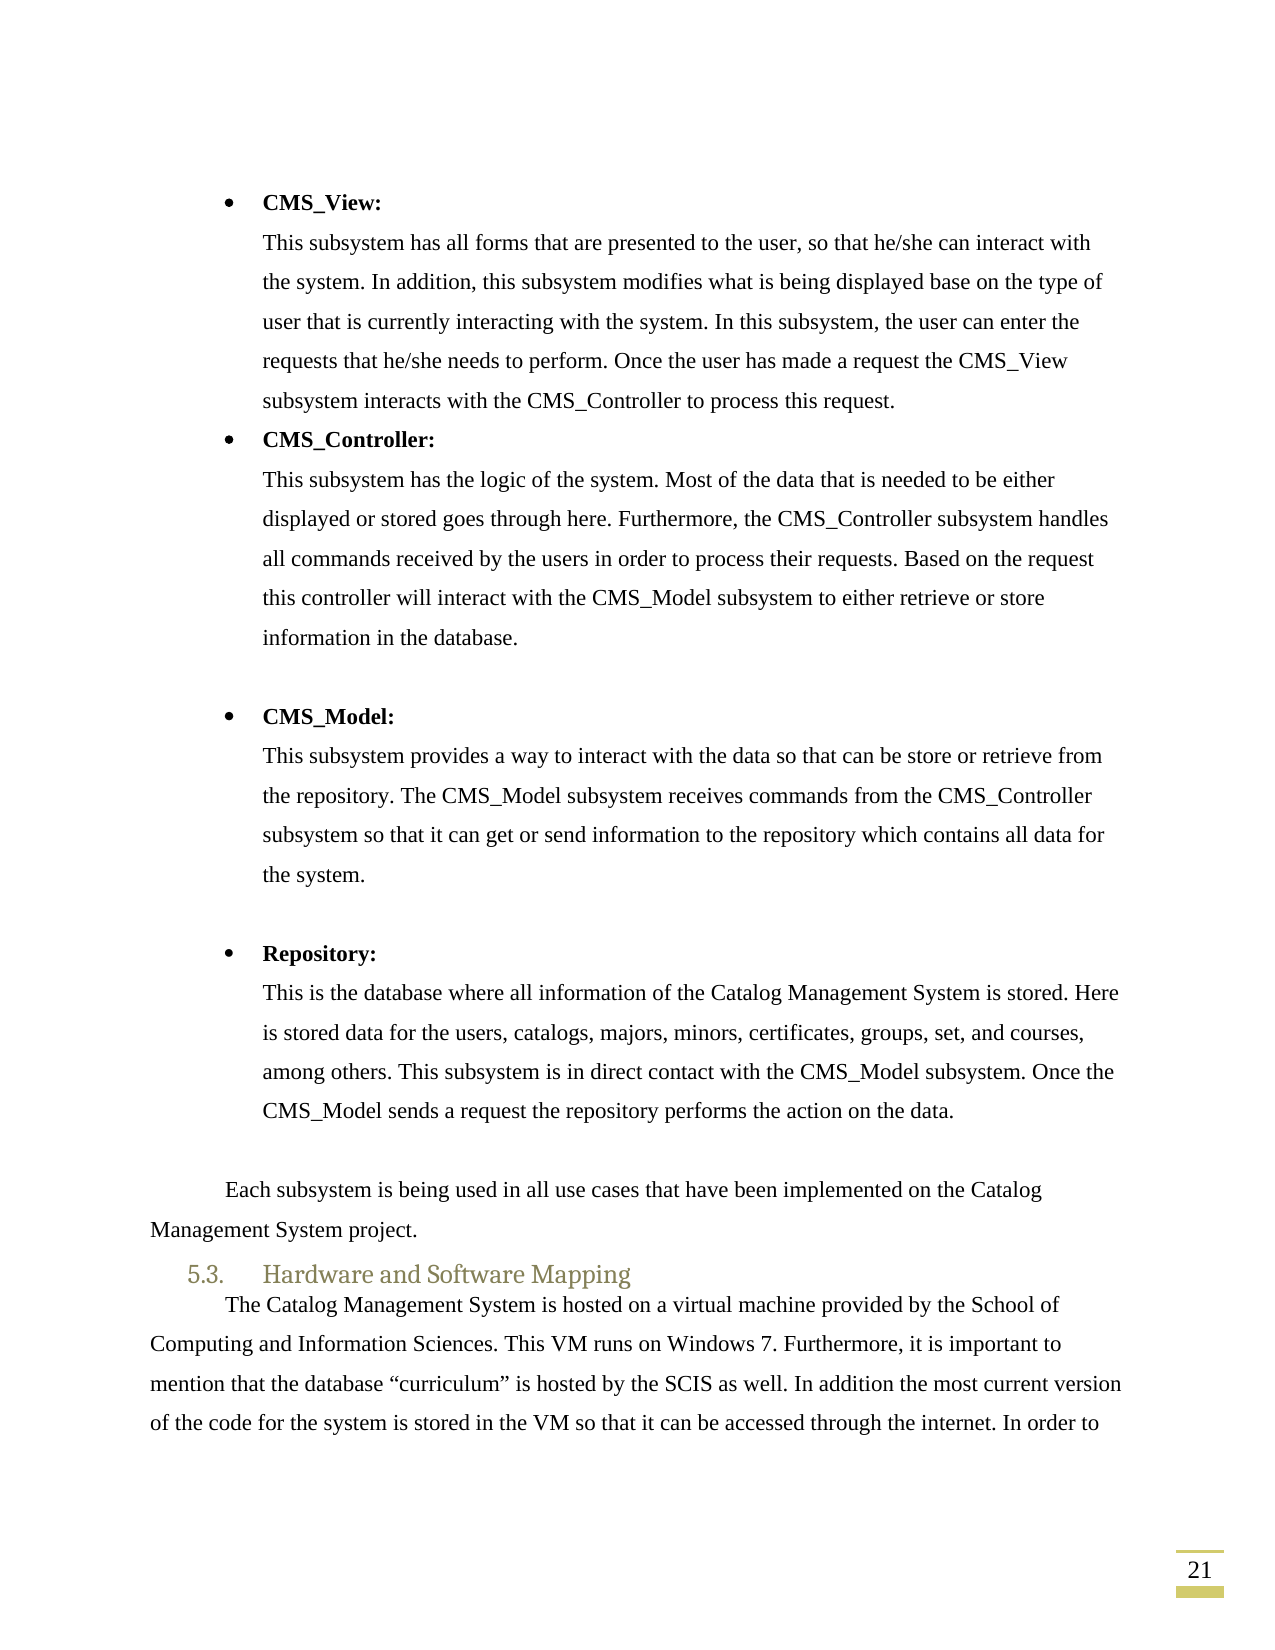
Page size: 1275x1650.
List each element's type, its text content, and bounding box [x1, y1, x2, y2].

list Repository: [225, 939, 1125, 966]
subtitle Hardware and Software Mapping [187, 1259, 1125, 1291]
text Each subsystem is being used in all use cases that have been implemented on the Catalog Management System project. [150, 1176, 1125, 1242]
list This is the database where all information of the Catalog Management System is stored. Here is stored data for the users, catalogs, majors, minors, certificates, groups, set, and courses, among others. This subsystem is in direct contact with the CMS_Model subsystem. Once the CMS_Model sends a request the repository performs the action on the data. [262, 979, 1125, 1124]
list This subsystem provides a way to interact with the data so that can be store or retrieve from the repository. The CMS_Model subsystem receives commands from the CMS_Controller subsystem so that it can get or send information to the repository which contains all data for the system. [262, 742, 1125, 887]
list CMS_View: [225, 189, 1125, 216]
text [150, 1291, 1125, 1436]
list CMS_Model: [225, 703, 1125, 729]
list CMS_Controller: [225, 426, 1125, 453]
list This subsystem has all forms that are presented to the user, so that he/she can interact with the system. In addition, this subsystem modifies what is being displayed base on the type of user that is currently interacting with the system. In this subsystem, the user can enter the requests that he/she needs to perform. Once the user has made a request the CMS_View subsystem interacts with the CMS_Controller to process this request. [262, 229, 1125, 413]
list This subsystem has the logic of the system. Most of the data that is needed to be either displayed or stored goes through here. Furthermore, the CMS_Controller subsystem handles all commands received by the users in order to process their requests. Based on the request this controller will interact with the CMS_Model subsystem to either retrieve or store information in the database. [262, 466, 1125, 650]
